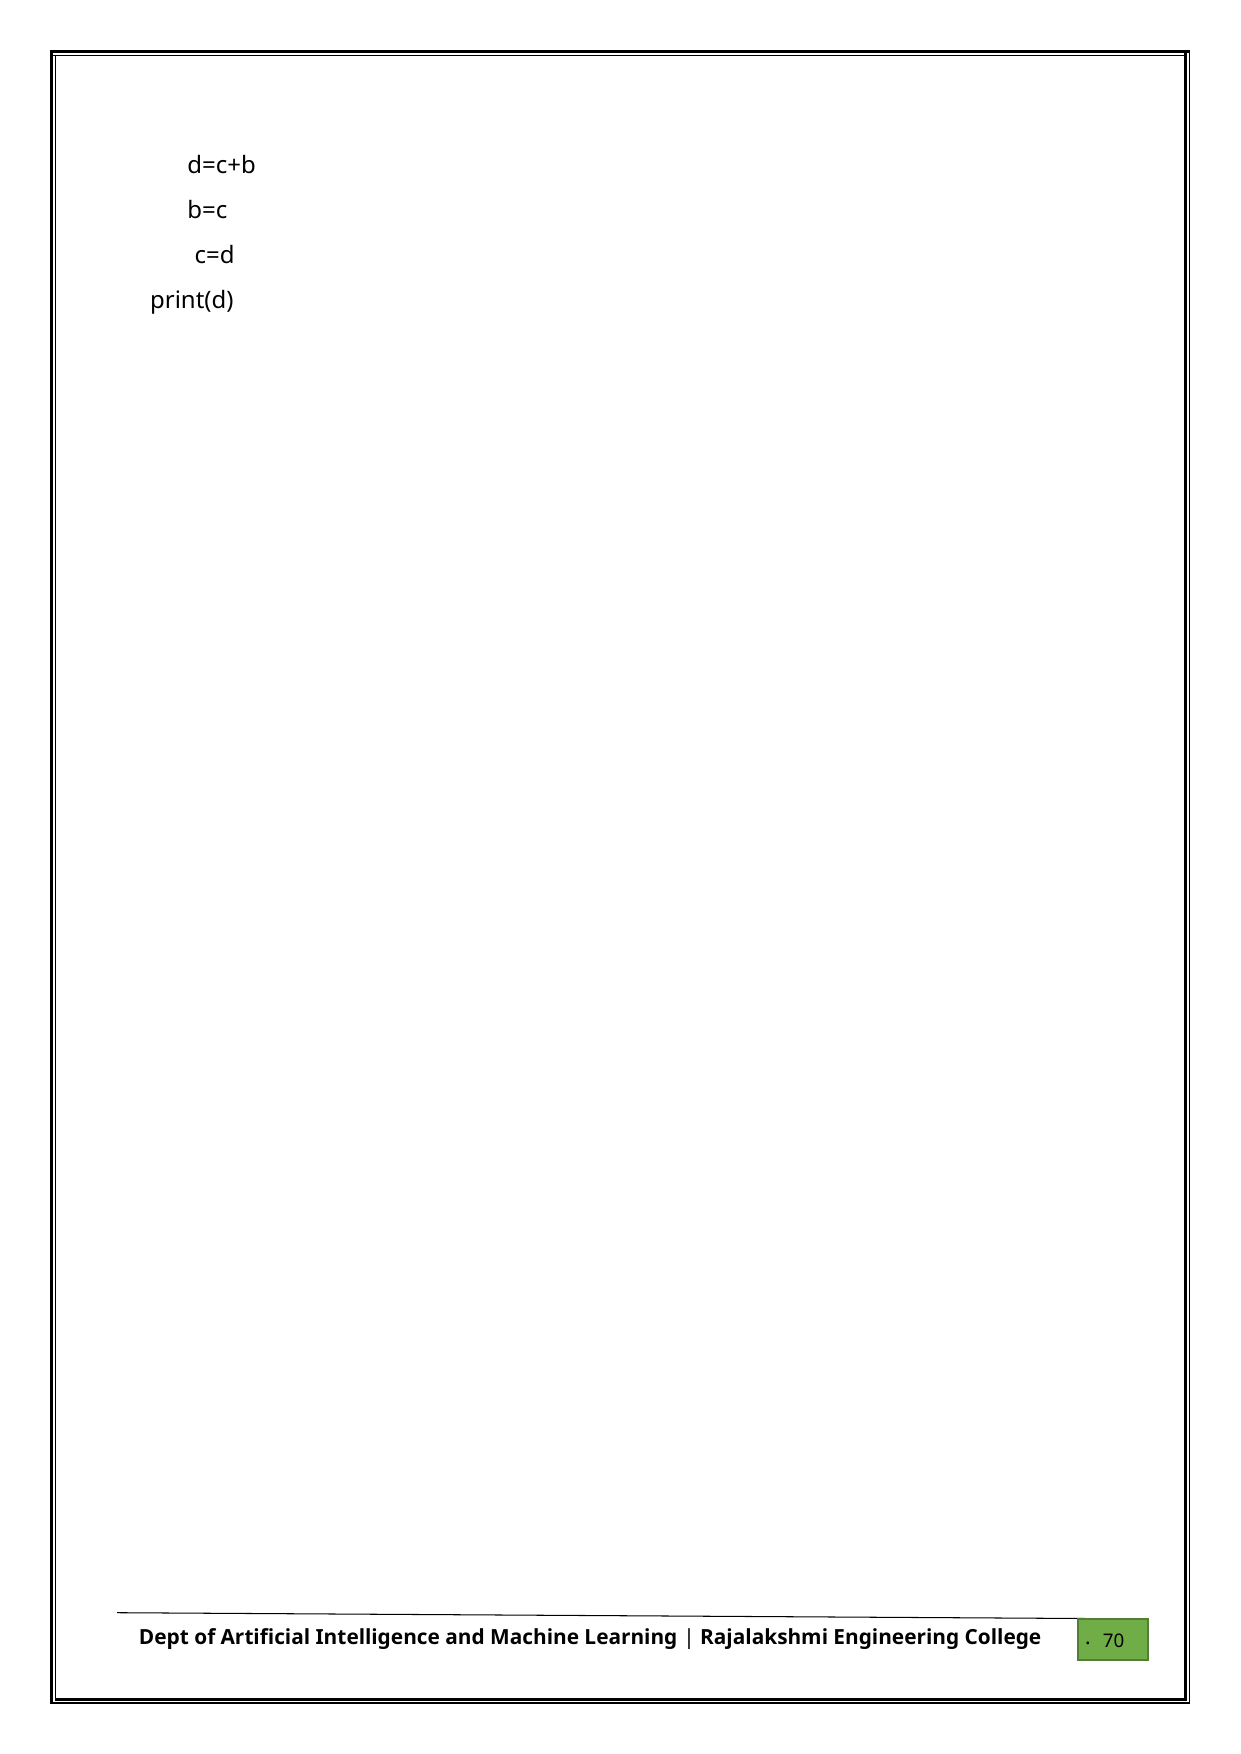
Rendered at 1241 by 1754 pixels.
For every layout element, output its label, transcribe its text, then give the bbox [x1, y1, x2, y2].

text b=c [150, 193, 1090, 225]
text c=d [150, 238, 1090, 271]
text print(d) [150, 283, 1090, 316]
text d=c+b [150, 148, 1090, 180]
